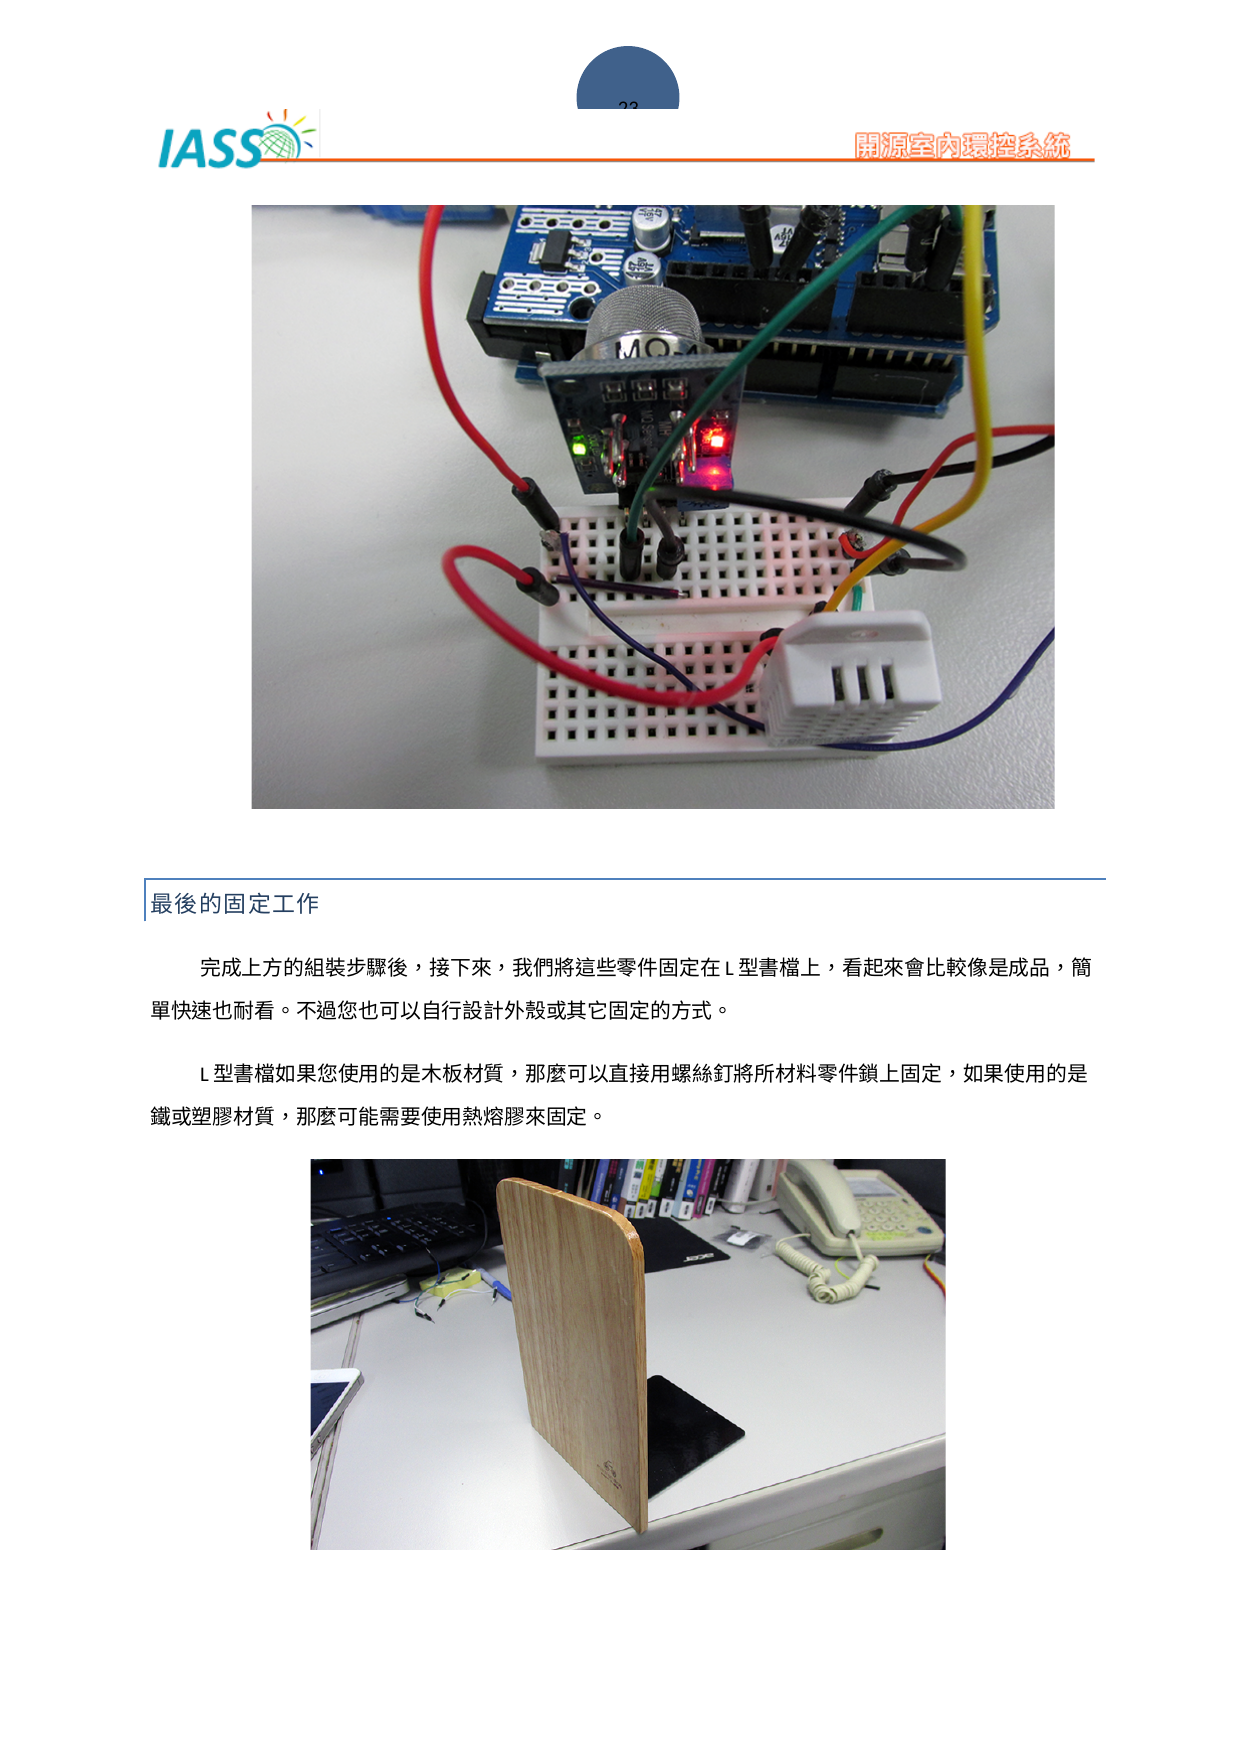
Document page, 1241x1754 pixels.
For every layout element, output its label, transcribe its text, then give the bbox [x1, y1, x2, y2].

picture [251, 205, 1055, 809]
subtitle 最後的固定工作 [146, 880, 1106, 921]
text 完成上方的組裝步驟後，接下來，我們將這些零件固定在L型書檔上，看起來會比較像是成品，簡單快速也耐看。不過您也可以自行設計外殼或其它固定的方式。 [150, 947, 1106, 1028]
picture [310, 1159, 946, 1550]
text L型書檔如果您使用的是木板材質，那麼可以直接用螺絲釘將所材料零件鎖上固定，如果使用的是鐵或塑膠材質，那麼可能需要使用熱熔膠來固定。 [150, 1053, 1106, 1134]
picture [150, 109, 1107, 171]
